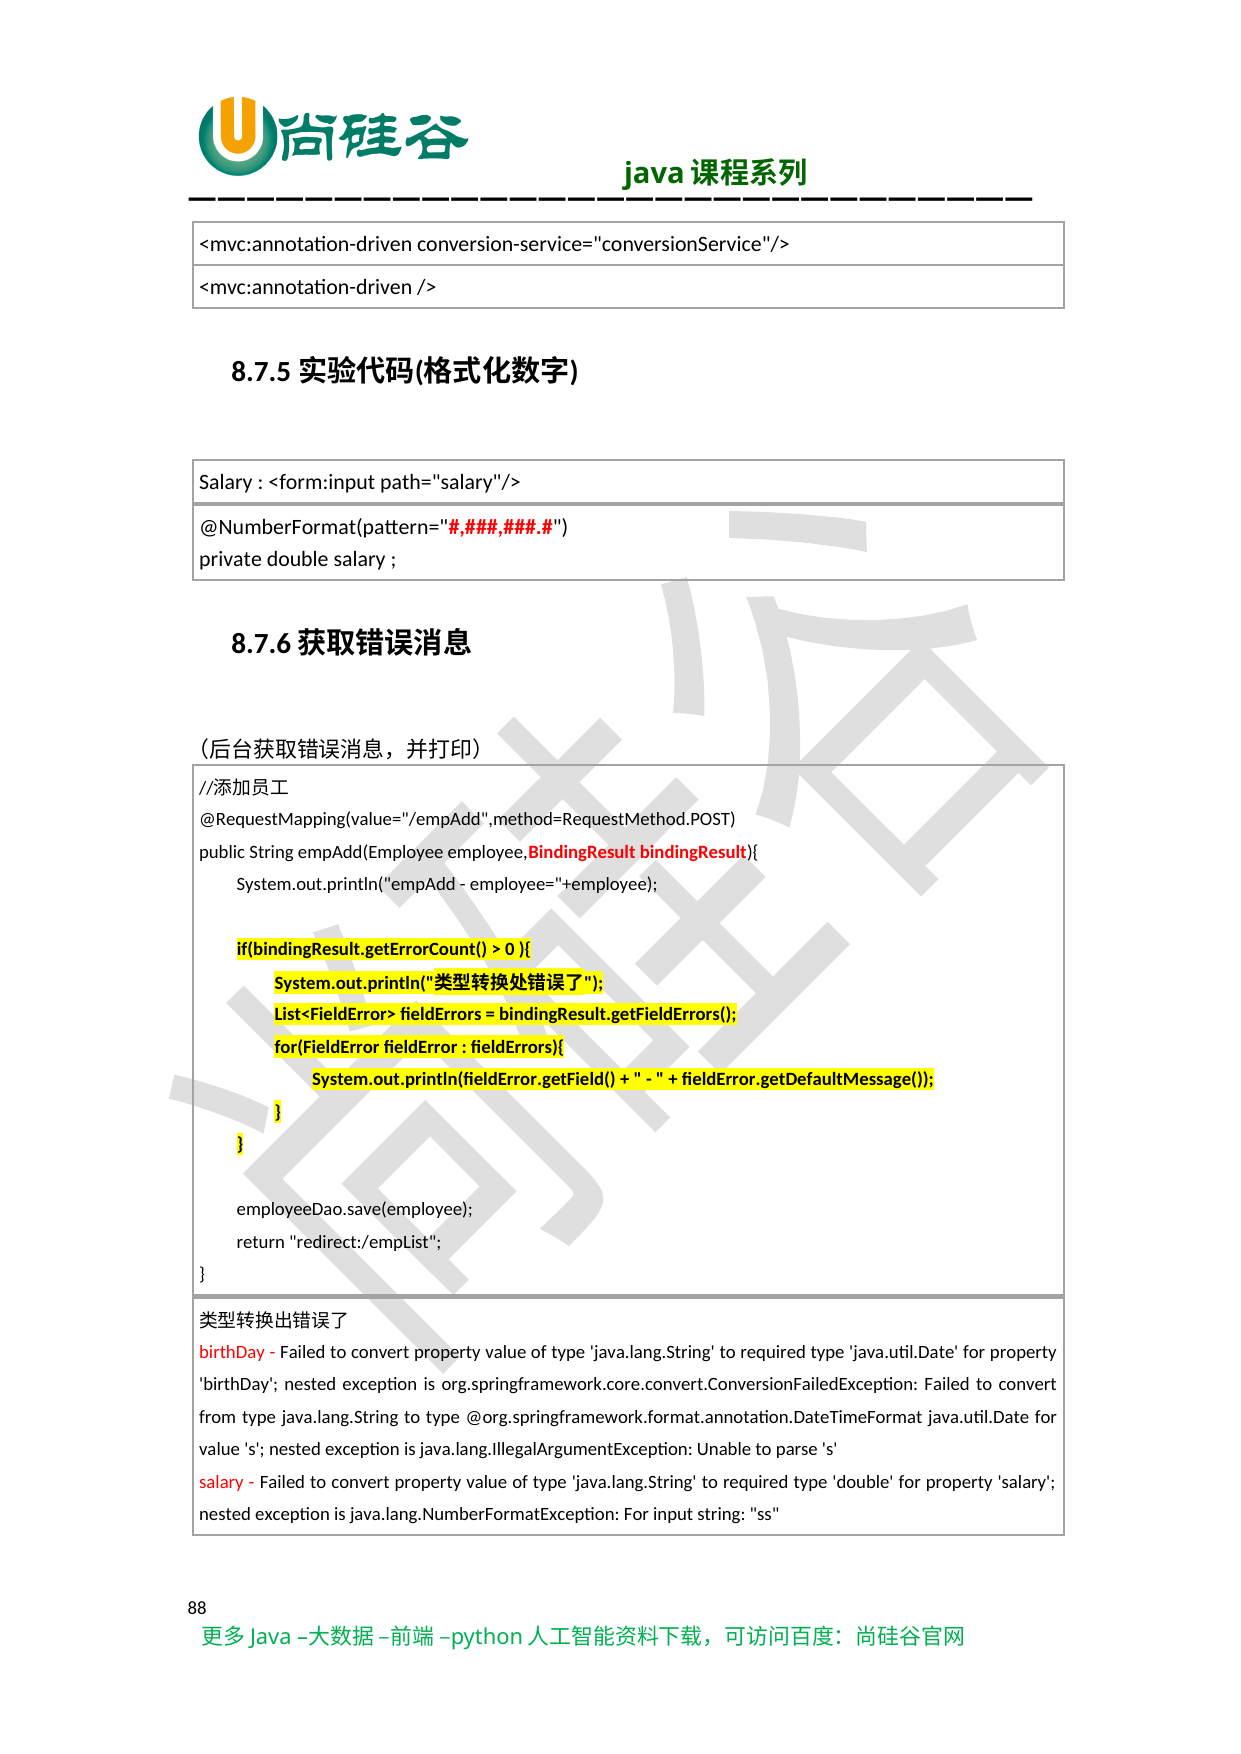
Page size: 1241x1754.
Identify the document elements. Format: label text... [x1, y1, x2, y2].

table_header <mvc:annotation-driven conversion-service="conversionService"/> [194, 223, 1063, 264]
subtitle 8.7.6获取错误消息 [187, 608, 1053, 673]
table_header Salary : <form:input path="salary"/> [194, 461, 1063, 502]
table_header @NumberFormat(pattern="#,###,###.#") private double salary ; [194, 506, 1063, 579]
table_header 类型转换出错误了 birthDay - Failed to convert property value of type 'java.lang.String' to required type 'java.util.Date' for property 'birthDay'; nested exception is org.springframework.core.convert.ConversionFailedException: Failed to convert from type java.lang.String to type @org.springframework.format.annotation.DateTimeFormat java.util.Date for value 's'; nested exception is java.lang.IllegalArgumentException: Unable to parse 's' salary - Failed to convert property value of type 'java.lang.String' to required type 'double' for property 'salary'; nested exception is java.lang.NumberFormatException: For input string: "ss" [194, 1299, 1063, 1534]
picture [187, 88, 476, 184]
table_cell <mvc:annotation-driven /> [194, 266, 1063, 307]
subtitle 8.7.5 实验代码(格式化数字) [187, 336, 1053, 401]
text （后台获取错误消息，并打印） [187, 731, 1053, 764]
table_header //添加员工 @RequestMapping(value="/empAdd",method=RequestMethod.POST) public String empAdd(Employee employee,BindingResult bindingResult){ System.out.println("empAdd - employee="+employee); if(bindingResult.getErrorCount() > 0 ){ System.out.println("类型转换处错误了"); List<FieldError> fieldErrors = bindingResult.getFieldErrors(); for(FieldError fieldError : fieldErrors){ System.out.println(fieldError.getField() + " - " + fieldError.getDefaultMessage()); } } employeeDao.save(employee); return "redirect:/empList"; } [194, 766, 1063, 1294]
